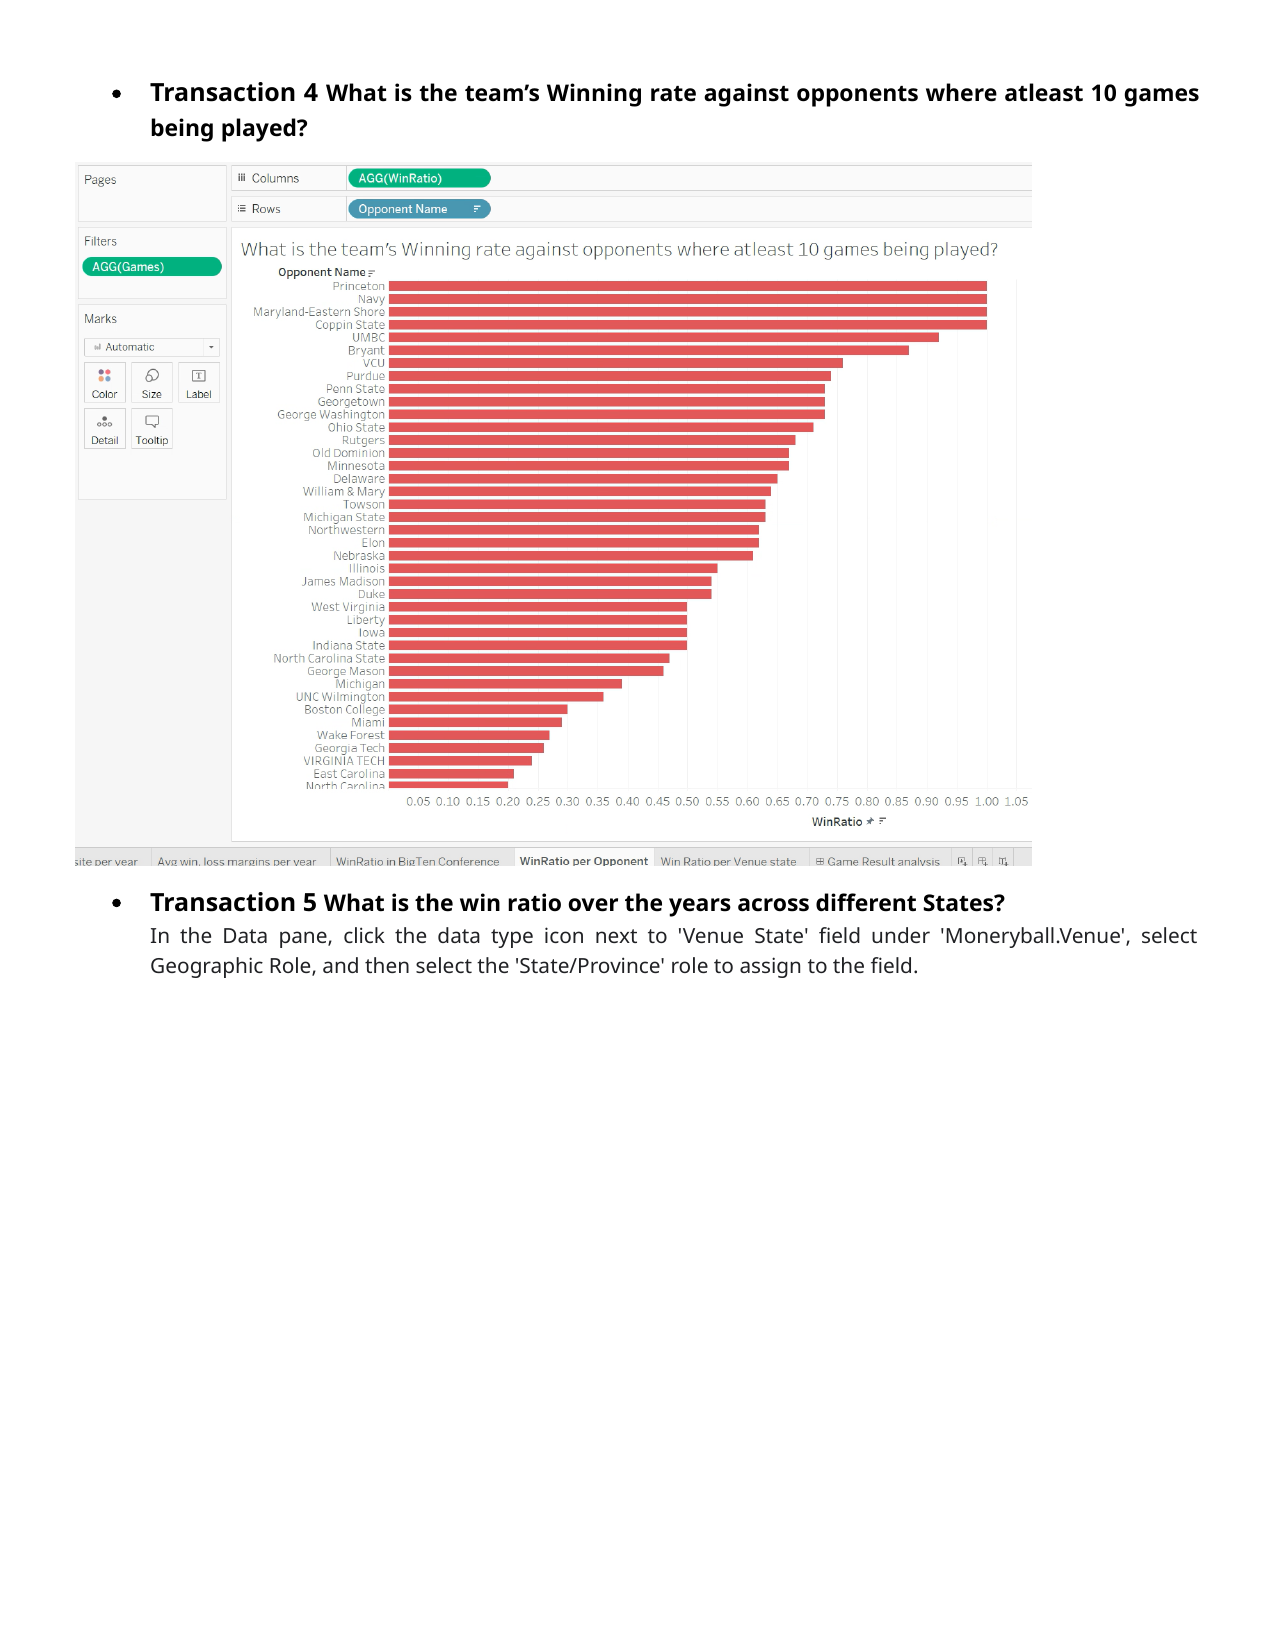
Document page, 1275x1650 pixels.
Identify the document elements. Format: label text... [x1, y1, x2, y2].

list Transaction 4 What is the team’s Winning rate against opponents where atleast 10 games being played? [112, 75, 1200, 143]
picture [75, 162, 1032, 866]
list Transaction 5 What is the win ratio over the years across different States? [112, 884, 1200, 918]
list In the Data pane, click the data type icon next to 'Venue State' field under 'Moneryball.Venue', select Geographic Role, and then select the 'State/Province' role to assign to the field. [150, 949, 1200, 980]
